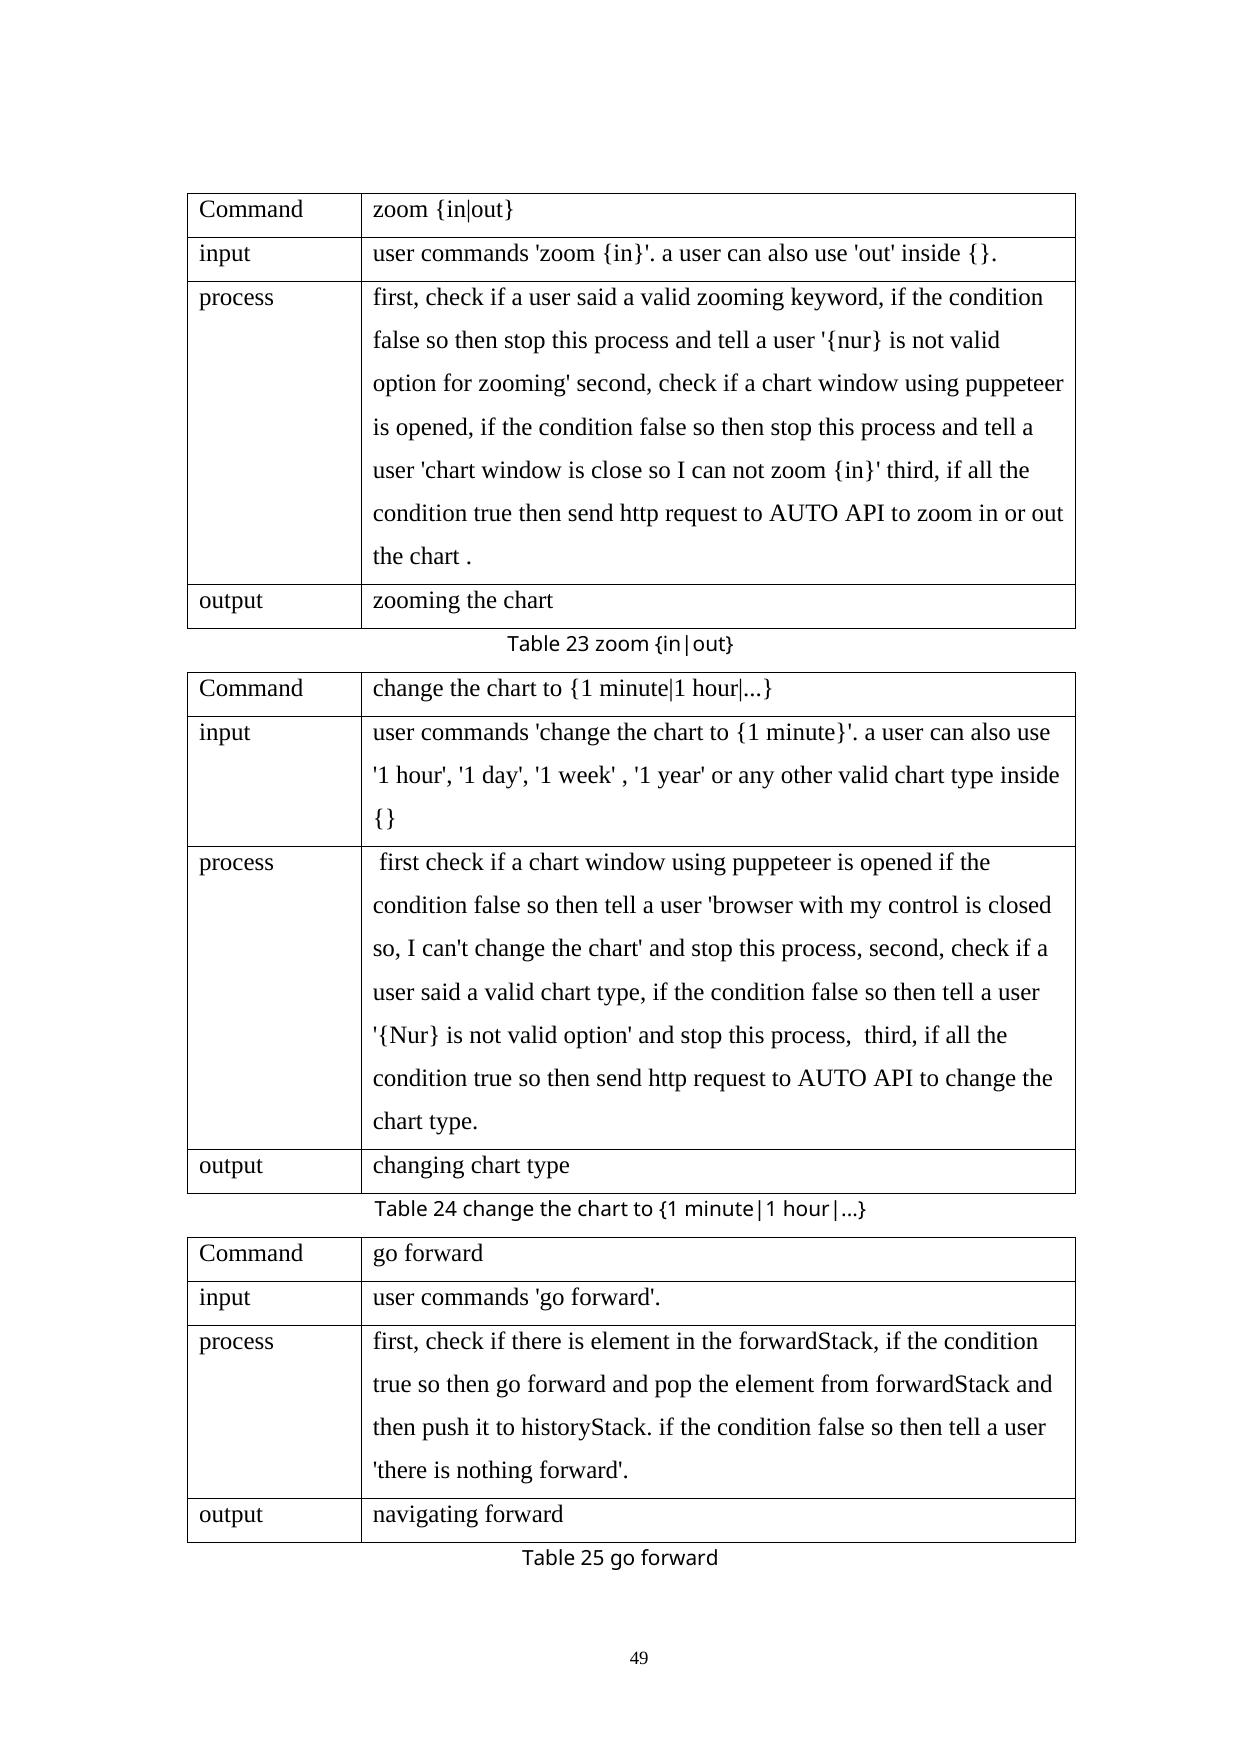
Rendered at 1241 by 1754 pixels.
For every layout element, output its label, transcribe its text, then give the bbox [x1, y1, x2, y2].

table_header Command [188, 194, 361, 237]
table_header Command [188, 1238, 361, 1281]
table_header go forward [362, 1238, 1075, 1281]
table_cell first, check if there is element in the forwardStack, if the condition true so then go forward and pop the element from forwardStack and then push it to historyStack. if the condition false so then tell a user 'there is nothing forward'. [362, 1326, 1075, 1498]
table_cell process [188, 847, 361, 1149]
table_cell user commands 'zoom {in}'. a user can also use 'out' inside {}. [362, 238, 1075, 281]
table_cell first, check if a user said a valid zooming keyword, if the condition false so then stop this process and tell a user '{nur} is not valid option for zooming' second, check if a chart window using puppeteer is opened, if the condition false so then stop this process and tell a user 'chart window is close so I can not zoom {in}' third, if all the condition true then send http request to AUTO API to zoom in or out the chart . [362, 282, 1075, 584]
table_cell input [188, 717, 361, 846]
table_cell zooming the chart [362, 585, 1075, 628]
table_cell output [188, 1499, 361, 1542]
table_cell process [188, 1326, 361, 1498]
text Table 23 zoom {in|out} [187, 629, 1053, 658]
table_header zoom {in|out} [362, 194, 1075, 237]
table_cell user commands 'go forward'. [362, 1282, 1075, 1325]
table_cell output [188, 1150, 361, 1193]
text Table 25 go forward [187, 1543, 1053, 1572]
table_header Command [188, 673, 361, 716]
table_cell output [188, 585, 361, 628]
table_cell process [188, 282, 361, 584]
text Table 24 change the chart to {1 minute|1 hour|...} [187, 1194, 1053, 1222]
table_cell first check if a chart window using puppeteer is opened if the condition false so then tell a user 'browser with my control is closed so, I can't change the chart' and stop this process, second, check if a user said a valid chart type, if the condition false so then tell a user '{Nur} is not valid option' and stop this process, third, if all the condition true so then send http request to AUTO API to change the chart type. [362, 847, 1075, 1149]
table_cell user commands 'change the chart to {1 minute}'. a user can also use '1 hour', '1 day', '1 week' , '1 year' or any other valid chart type inside {} [362, 717, 1075, 846]
table_header change the chart to {1 minute|1 hour|...} [362, 673, 1075, 716]
table_cell input [188, 1282, 361, 1325]
table_cell changing chart type [362, 1150, 1075, 1193]
table_cell input [188, 238, 361, 281]
table_cell navigating forward [362, 1499, 1075, 1542]
